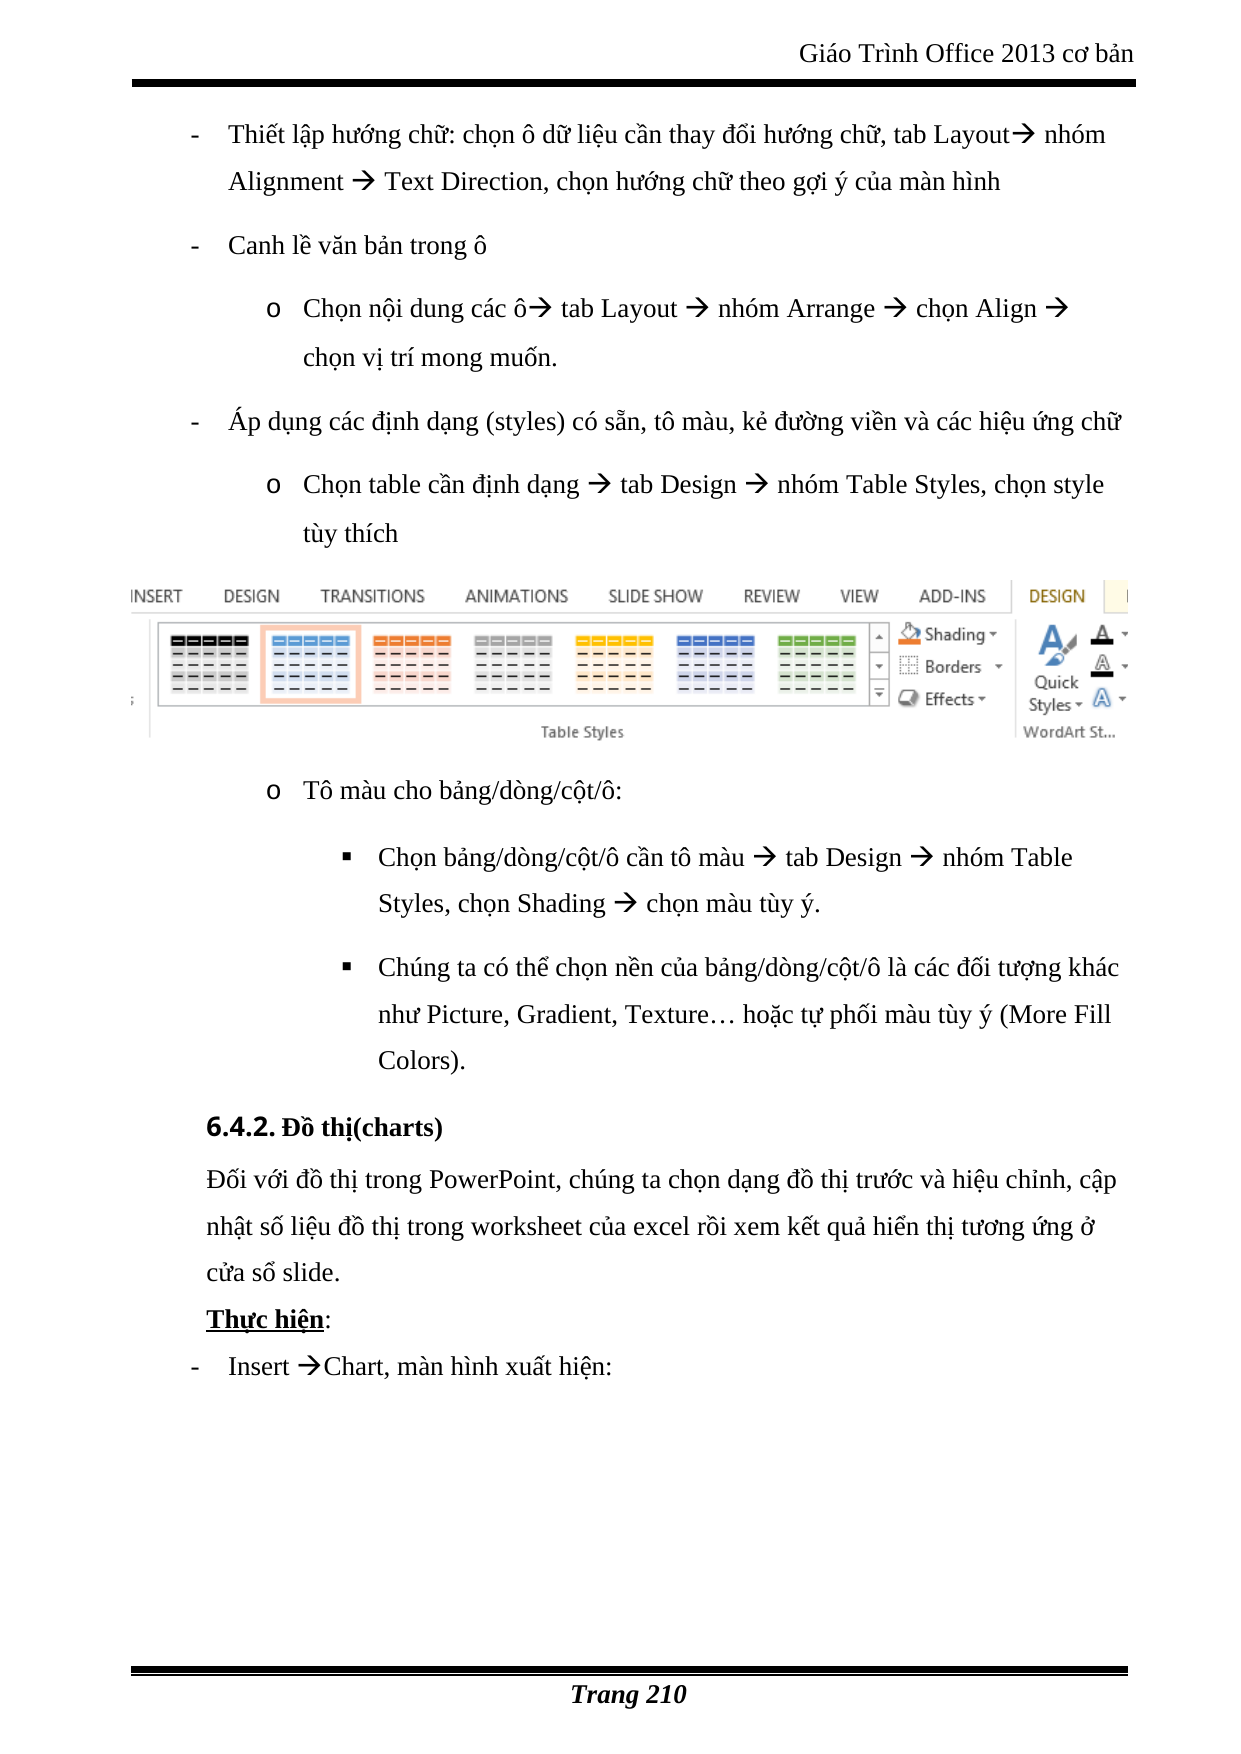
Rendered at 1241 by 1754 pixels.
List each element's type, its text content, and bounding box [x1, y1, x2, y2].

list Chọn table cần định dạng tab Design nhóm Table Styles, chọn style tùy thích [265, 468, 1128, 548]
list Canh lề văn bản trong ô [190, 229, 1128, 260]
text Đồ thị(charts) [206, 1108, 1128, 1144]
list Chúng ta có thể chọn nền của bảng/dòng/cột/ô là các đối tượng khác như Picture, Gradient, Texture… hoặc tự phối màu tùy ý (More Fill Colors). [340, 951, 1128, 1076]
picture [131, 580, 1128, 742]
list Insert Chart, màn hình xuất hiện: [190, 1350, 1128, 1381]
list Tô màu cho bảng/dòng/cột/ô: [265, 774, 1128, 807]
list Chọn nội dung các ô tab Layout nhóm Arrange chọn Align chọn vị trí mong muốn. [265, 292, 1128, 372]
list Chọn bảng/dòng/cột/ô cần tô màu tab Design nhóm Table Styles, chọn Shading chọn màu tùy ý. [340, 841, 1128, 919]
text Thực hiện: [206, 1303, 1128, 1334]
text Đối với đồ thị trong PowerPoint, chúng ta chọn dạng đồ thị trước và hiệu chỉnh, cập nhật số liệu đồ thị trong worksheet của excel rồi xem kết quả hiển thị tương ứng ở cửa sổ slide. [206, 1163, 1128, 1287]
list Áp dụng các định dạng (styles) có sẵn, tô màu, kẻ đường viền và các hiệu ứng chữ [190, 404, 1128, 436]
list Thiết lập hướng chữ: chọn ô dữ liệu cần thay đổi hướng chữ, tab Layout nhóm Alignment Text Direction, chọn hướng chữ theo gợi ý của màn hình [190, 119, 1128, 197]
